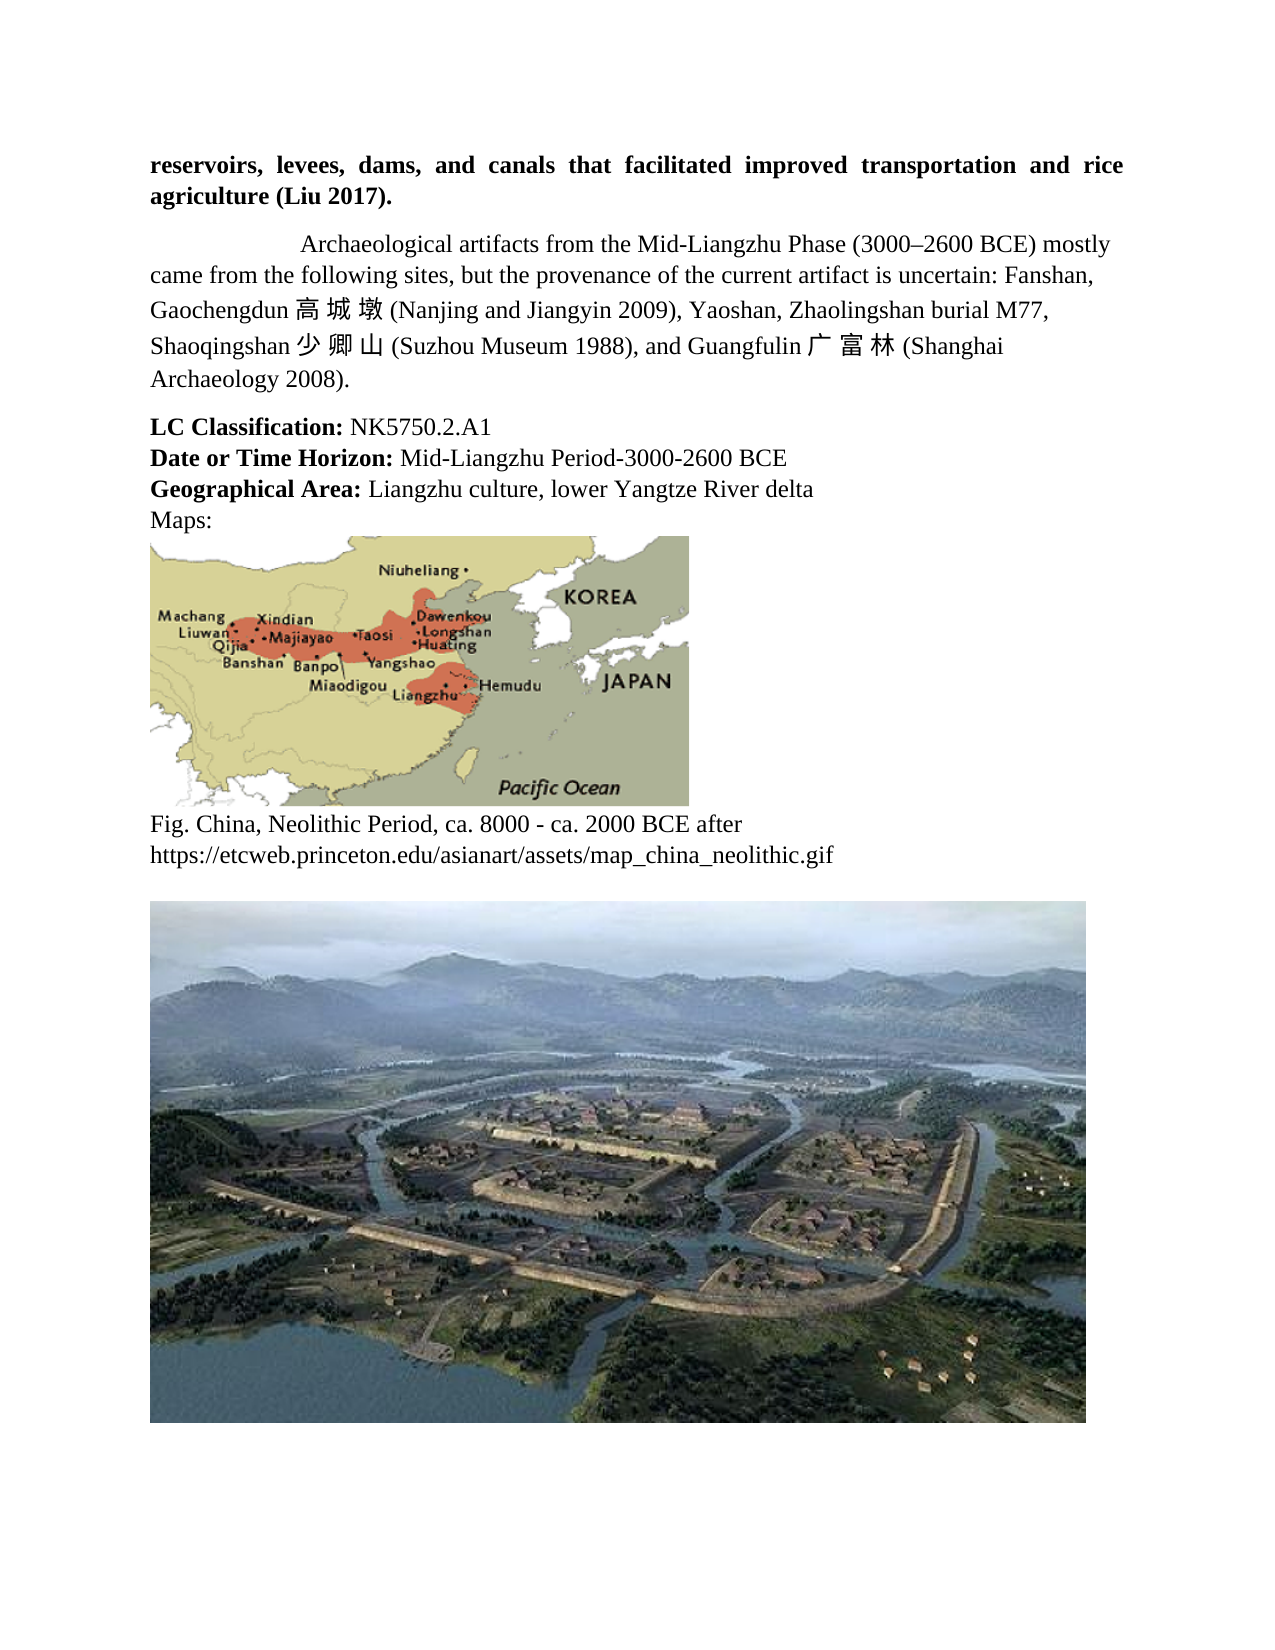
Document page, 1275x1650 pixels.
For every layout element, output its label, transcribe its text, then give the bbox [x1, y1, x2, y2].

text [150, 150, 1125, 210]
text Geographical Area: Liangzhu culture, lower Yangtze River delta [150, 474, 1125, 503]
text Fig. China, Neolithic Period, ca. 8000 - ca. 2000 BCE after https://etcweb.princeton.edu/asianart/assets/map_china_neolithic.gif [150, 809, 1125, 868]
text Maps: [150, 505, 1125, 534]
text Date or Time Horizon: Mid-Liangzhu Period-3000-2600 BCE [150, 443, 1125, 472]
picture [150, 901, 1086, 1423]
text LC Classification: NK5750.2.A1 [150, 412, 1125, 441]
text Archaeological artifacts from the Mid-Liangzhu Phase (3000–2600 BCE) mostly came from the following sites, but the provenance of the current artifact is uncertain: Fanshan, Gaochengdun 高 城 墩 (Nanjing and Jiangyin 2009), Yaoshan, Zhaolingshan burial M77, Shaoqingshan 少 卿 山 (Suzhou Museum 1988), and Guangfulin 广 富 林 (Shanghai Archaeology 2008). [150, 229, 1125, 393]
